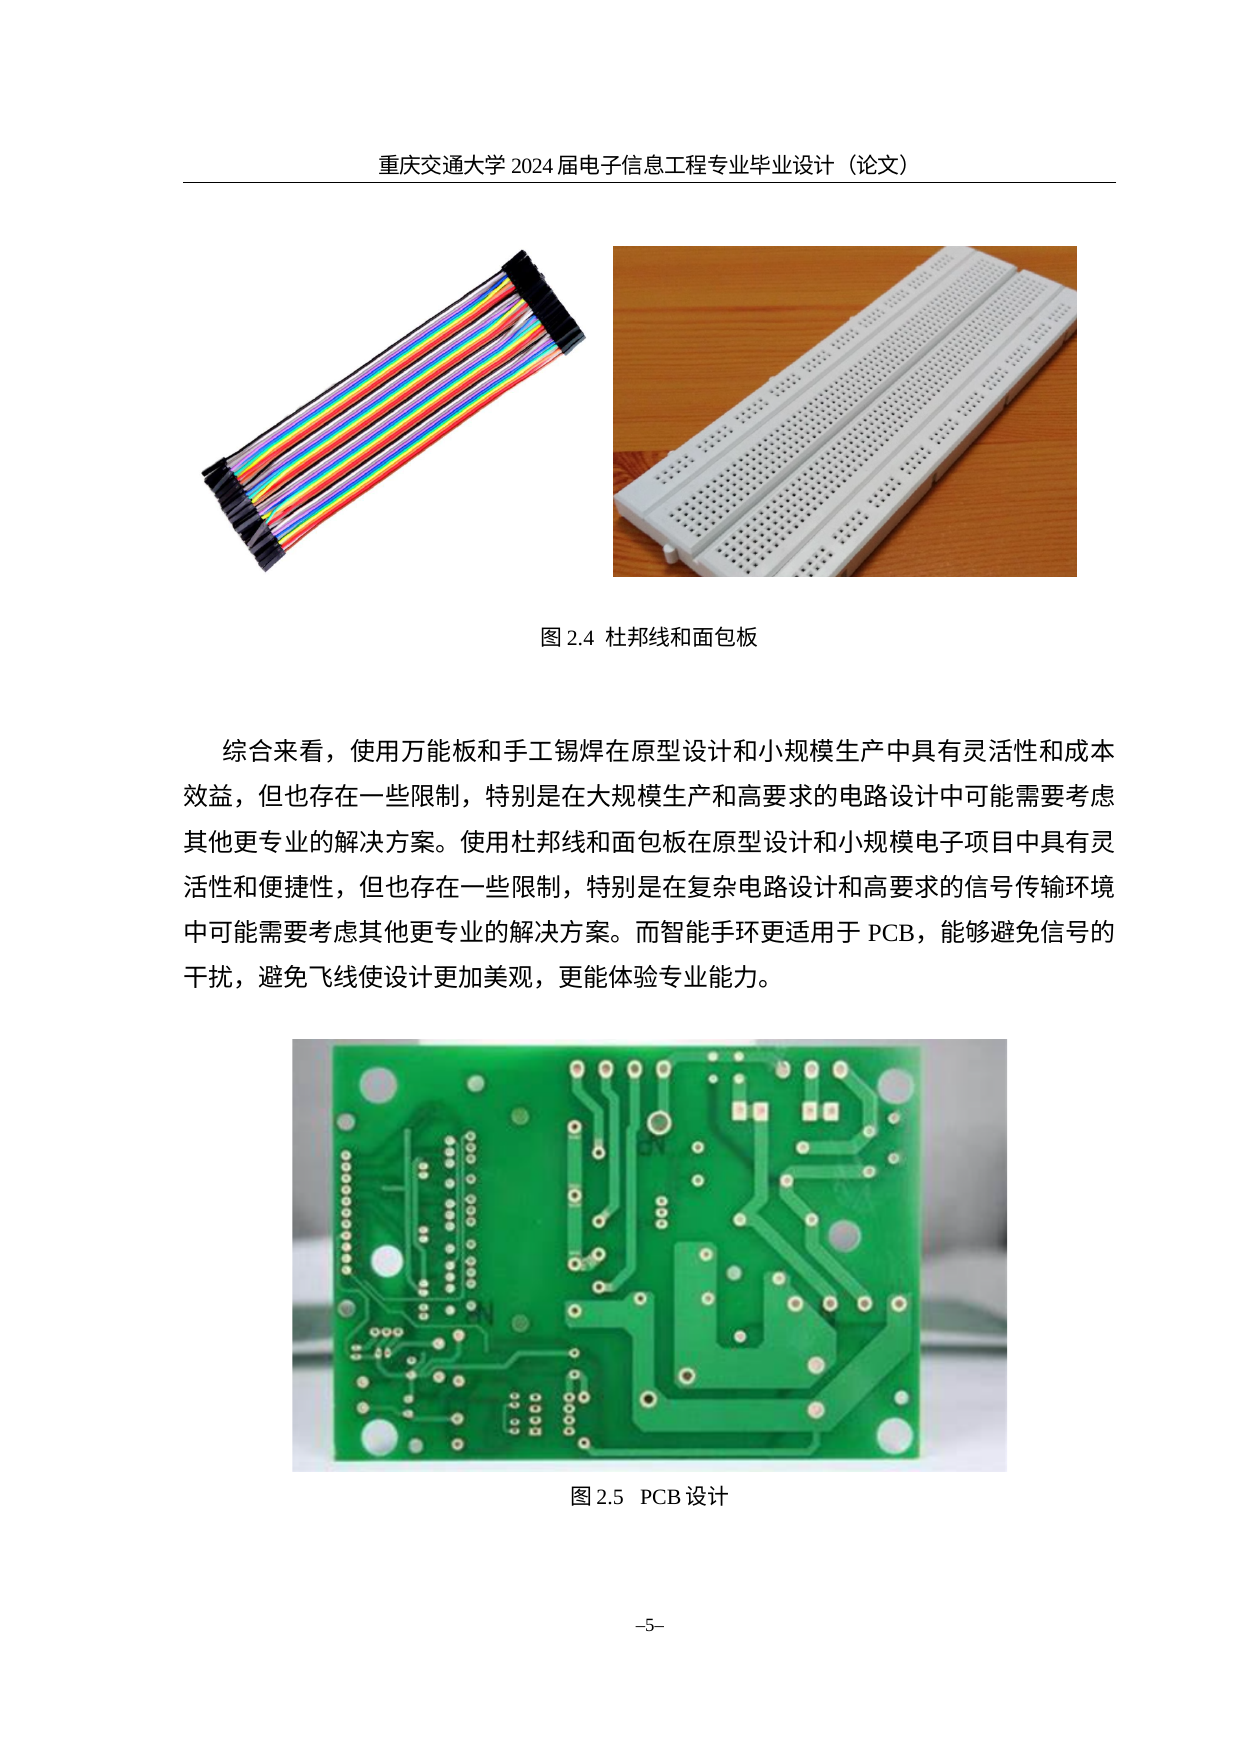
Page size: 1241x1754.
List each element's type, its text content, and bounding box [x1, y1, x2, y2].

text 图2.5 PCB设计 [183, 1479, 1116, 1511]
text 图2.4 杜邦线和面包板 [183, 620, 1116, 652]
picture [183, 245, 601, 577]
picture [292, 1039, 1008, 1472]
picture [613, 246, 1077, 577]
text 综合来看，使用万能板和手工锡焊在原型设计和小规模生产中具有灵活性和成本效益，但也存在一些限制，特别是在大规模生产和高要求的电路设计中可能需要考虑其他更专业的解决方案。使用杜邦线和面包板在原型设计和小规模电子项目中具有灵活性和便捷性，但也存在一些限制，特别是在复杂电路设计和高要求的信号传输环境中可能需要考虑其他更专业的解决方案。而智能手环更适用于PCB，能够避免信号的干扰，避免飞线使设计更加美观，更能体验专业能力。 [183, 731, 1116, 994]
